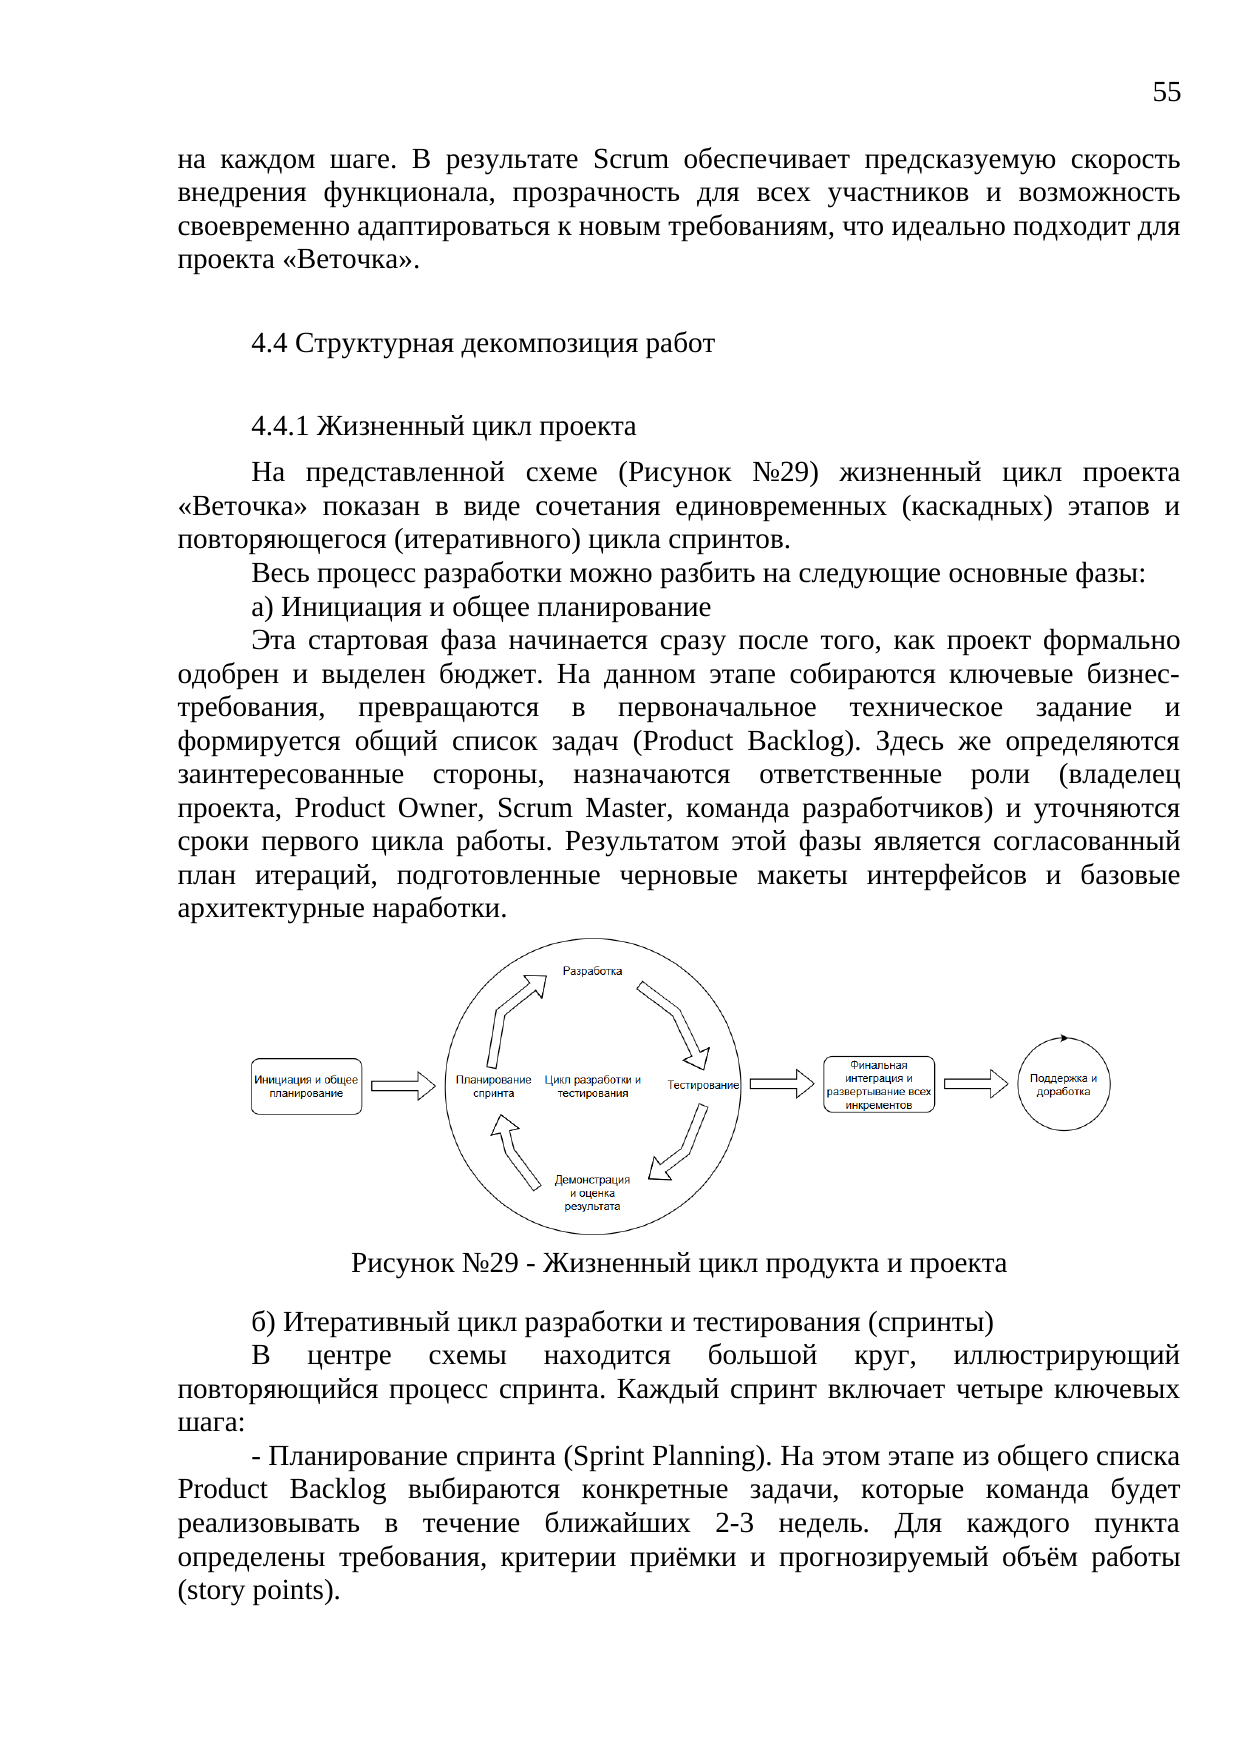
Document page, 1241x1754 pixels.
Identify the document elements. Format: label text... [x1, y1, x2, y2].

text Рисунок №29 - Жизненный цикл продукта и проекта [177, 1245, 1181, 1279]
subtitle 4.4 Структурная декомпозиция работ [251, 325, 1181, 358]
text - Планирование спринта (Sprint Planning). На этом этапе из общего списка Product Backlog выбираются конкретные задачи, которые команда будет реализовывать в течение ближайших 2-3 недель. Для каждого пункта определены требования, критерии приёмки и прогнозируемый объём работы (story points). [177, 1438, 1181, 1606]
text На представленной схеме (Рисунок №29) жизненный цикл проекта «Веточка» показан в виде сочетания единовременных (каскадных) этапов и повторяющегося (итеративного) цикла спринтов. [177, 454, 1181, 555]
text В центре схемы находится большой круг, иллюстрирующий повторяющийся процесс спринта. Каждый спринт включает четыре ключевых шага: [177, 1337, 1181, 1438]
text б) Итеративный цикл разработки и тестирования (спринты) [177, 1304, 1181, 1337]
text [177, 141, 1181, 275]
text Весь процесс разработки можно разбить на следующие основные фазы: [177, 555, 1181, 589]
text а) Инициация и общее планирование [177, 589, 1181, 622]
text Эта стартовая фаза начинается сразу после того, как проект формально одобрен и выделен бюджет. На данном этапе собираются ключевые бизнес-требования, превращаются в первоначальное техническое задание и формируется общий список задач (Product Backlog). Здесь же определяются заинтересованные стороны, назначаются ответственные роли (владелец проекта, Product Owner, Scrum Master, команда разработчиков) и уточняются сроки первого цикла работы. Результатом этой фазы является согласованный план итераций, подготовленные черновые макеты интерфейсов и базовые архитектурные наработки. [177, 622, 1181, 924]
subtitle 4.4.1 Жизненный цикл проекта [251, 408, 1181, 442]
picture [243, 924, 1115, 1246]
